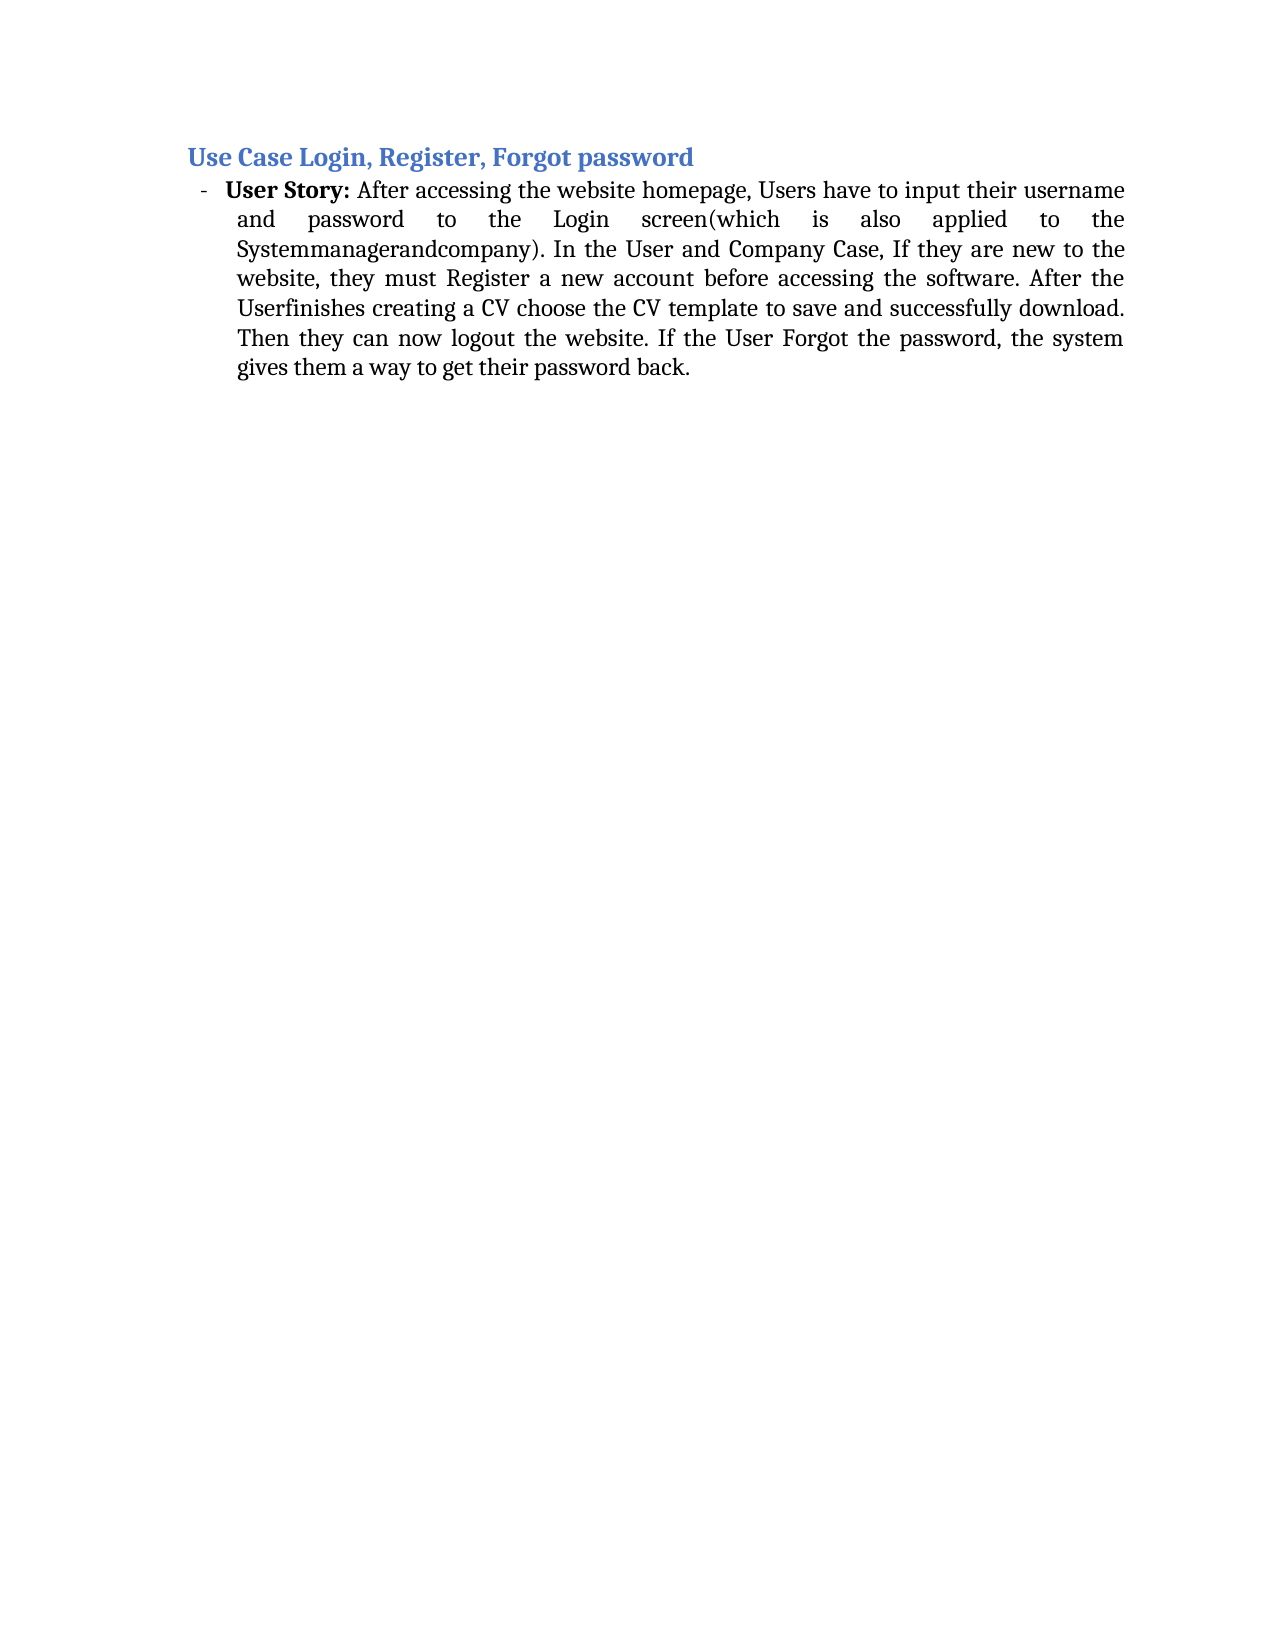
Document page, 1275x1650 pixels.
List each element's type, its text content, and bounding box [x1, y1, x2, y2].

list User Story: After accessing the website homepage, Users have to input their username and password to the Login screen(which is also applied to the Systemmanagerandcompany). In the User and Company Case, If they are new to the website, they must Register a new account before accessing the software. After the Userfinishes creating a CV choose the CV template to save and successfully download. Then they can now logout the website. If the User Forgot the password, the system gives them a way to get their password back. [199, 176, 1126, 382]
subtitle Use Case Login, Register, Forgot password [187, 142, 1275, 173]
